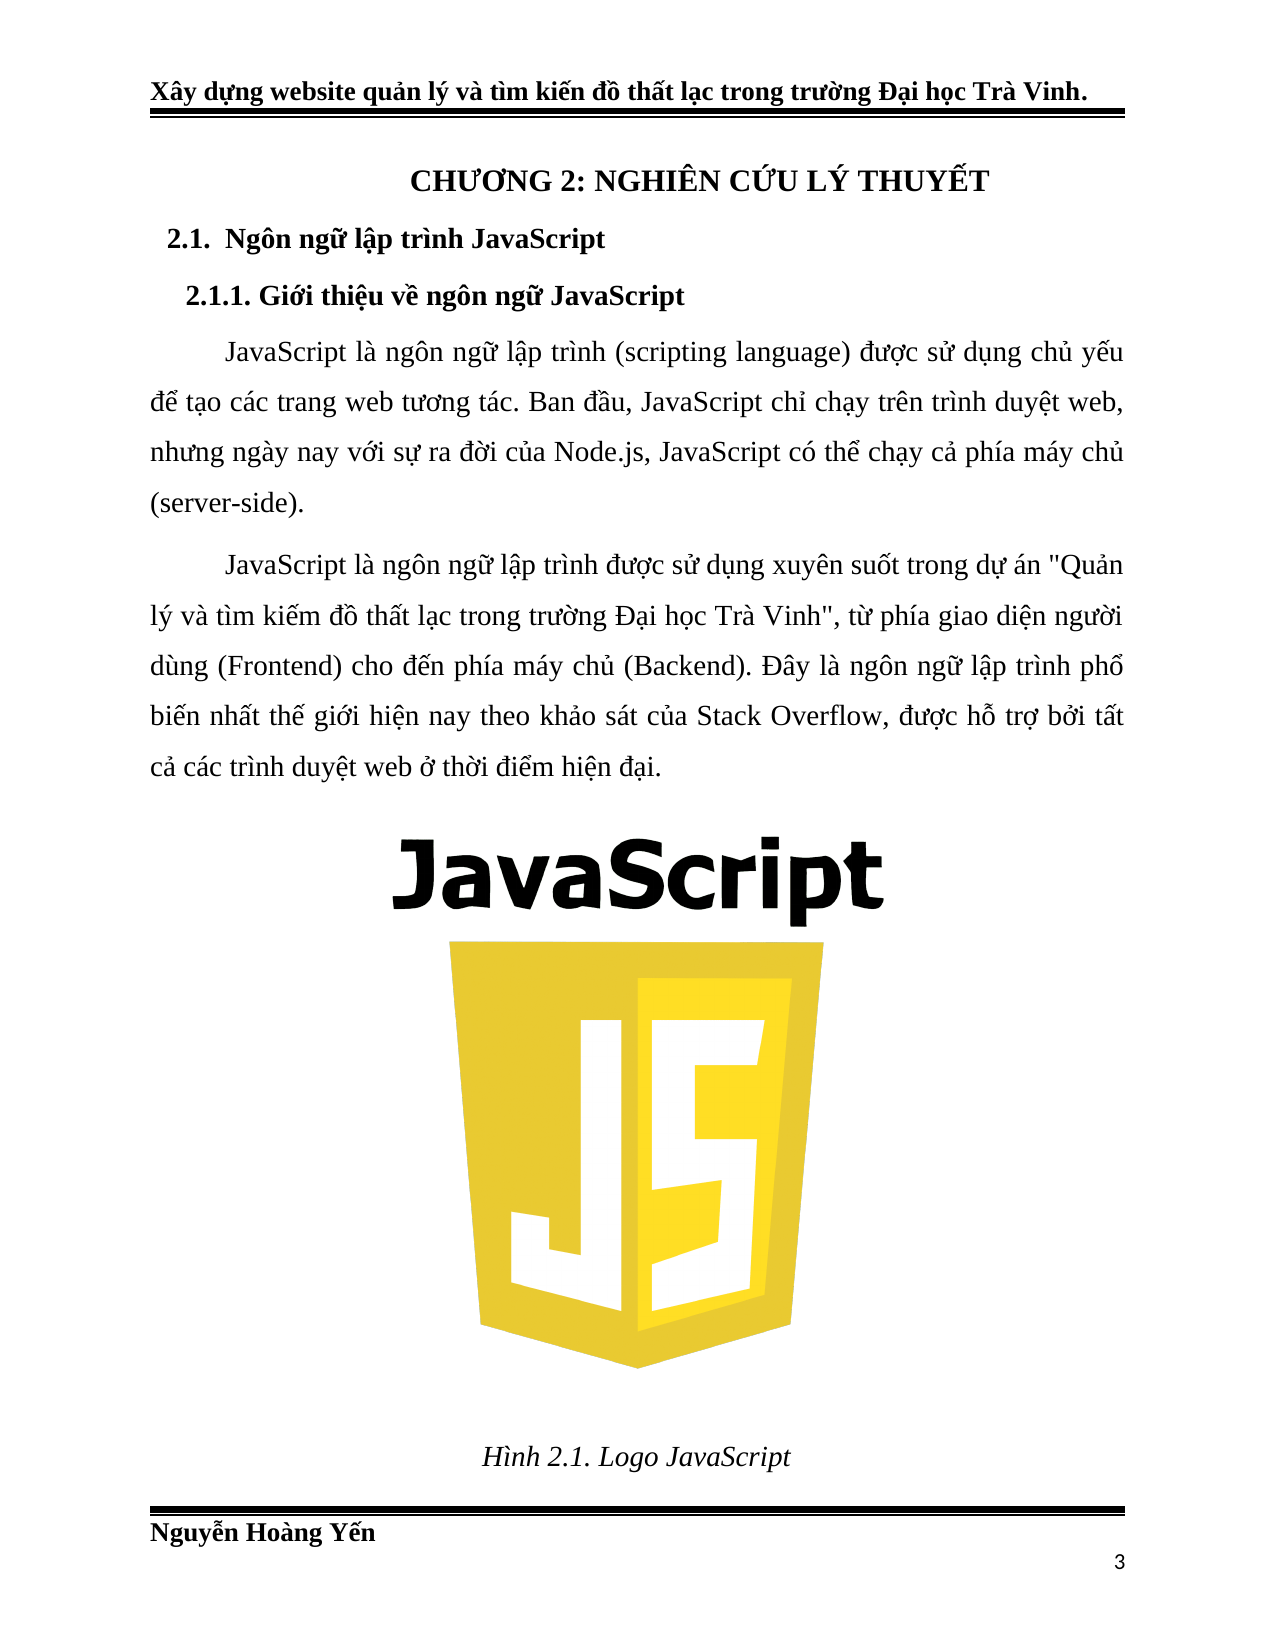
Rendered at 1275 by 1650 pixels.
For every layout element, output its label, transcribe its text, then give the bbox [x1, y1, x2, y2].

text Giới thiệu về ngôn ngữ JavaScript [185, 278, 1125, 311]
picture [150, 828, 1125, 1377]
text JavaScript là ngôn ngữ lập trình được sử dụng xuyên suốt trong dự án "Quản lý và tìm kiếm đồ thất lạc trong trường Đại học Trà Vinh", từ phía giao diện người dùng (Frontend) cho đến phía máy chủ (Backend). Đây là ngôn ngữ lập trình phổ biến nhất thế giới hiện nay theo khảo sát của Stack Overflow, được hỗ trợ bởi tất cả các trình duyệt web ở thời điểm hiện đại. [150, 547, 1125, 782]
text Hình 2.1. Logo JavaScript [150, 1439, 1125, 1473]
text NGHIÊN CỨU LÝ THUYẾT [274, 162, 1125, 198]
text Ngôn ngữ lập trình JavaScript [167, 222, 1125, 255]
text JavaScript là ngôn ngữ lập trình (scripting language) được sử dụng chủ yếu để tạo các trang web tương tác. Ban đầu, JavaScript chỉ chạy trên trình duyệt web, nhưng ngày nay với sự ra đời của Node.js, JavaScript có thể chạy cả phía máy chủ (server-side). [150, 334, 1125, 518]
